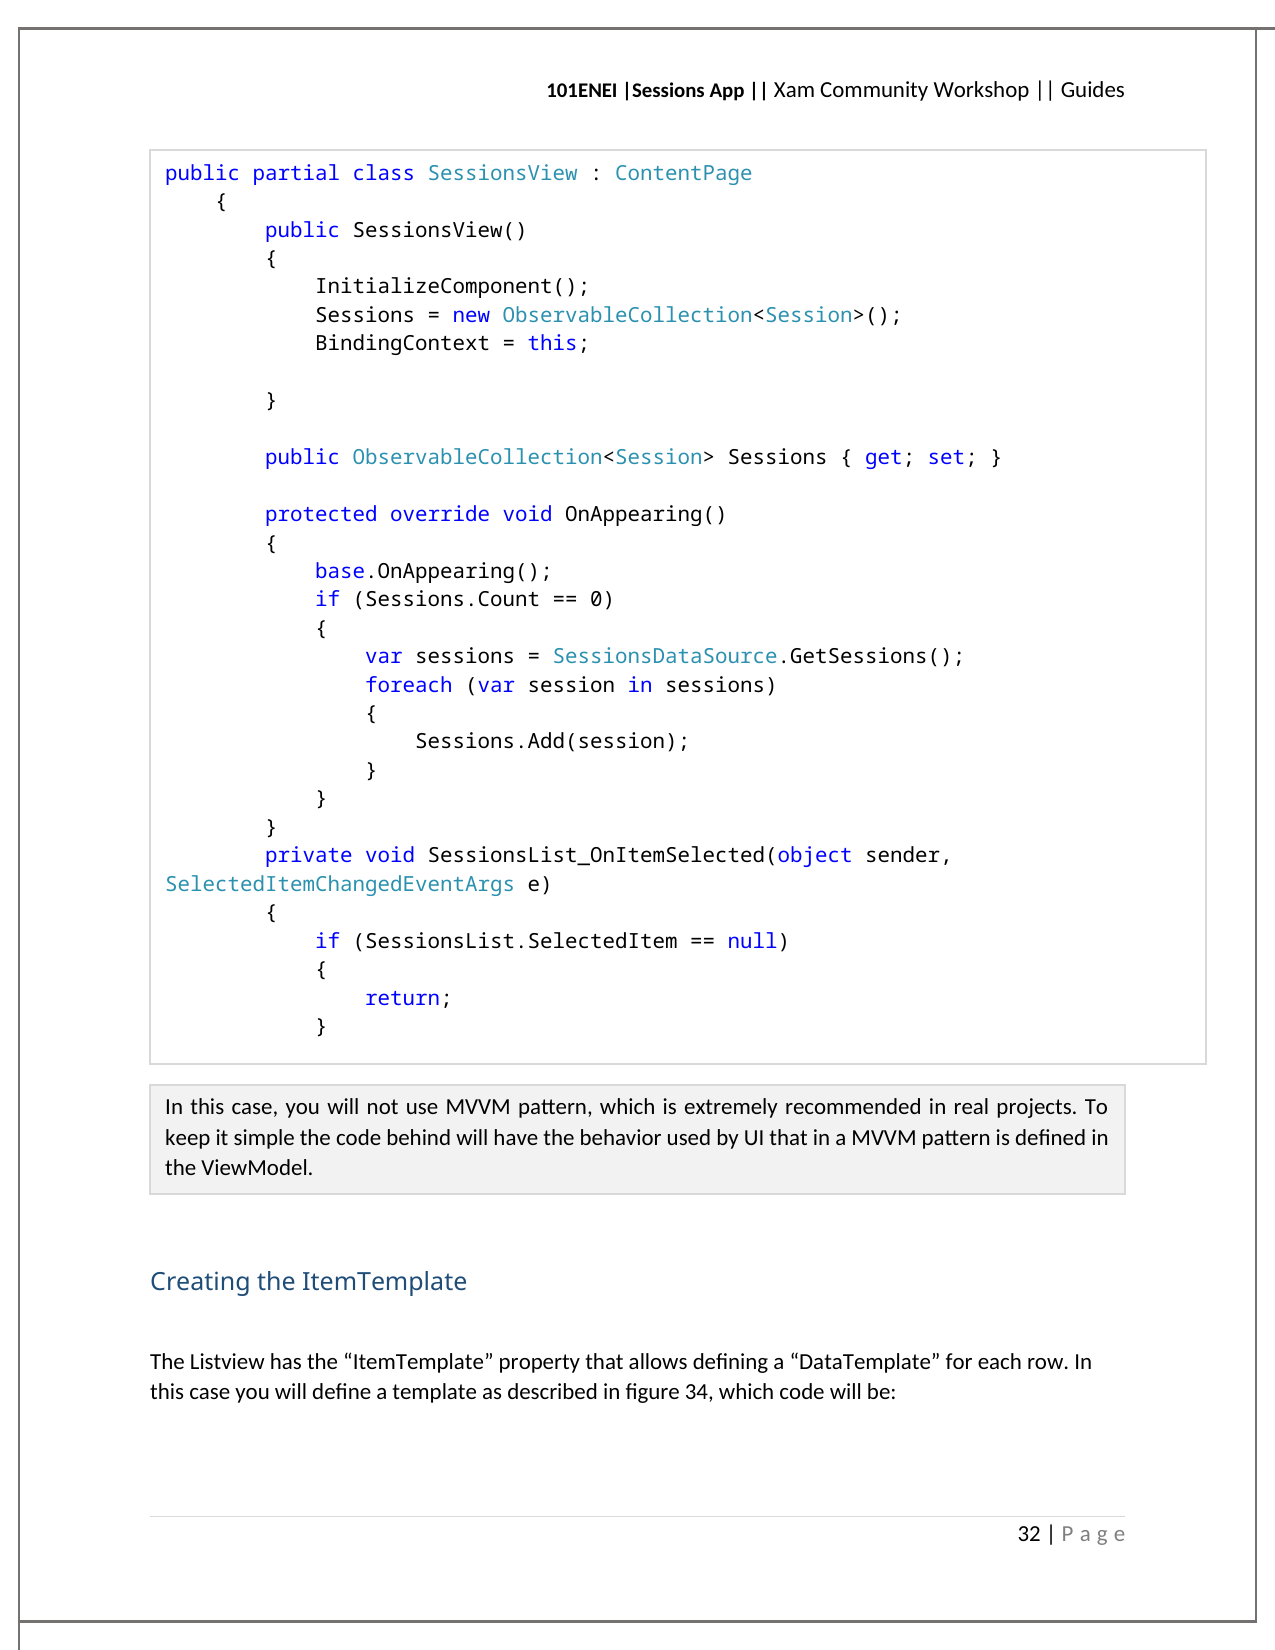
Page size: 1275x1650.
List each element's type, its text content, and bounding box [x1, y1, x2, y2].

subtitle Creating the ItemTemplate [150, 1263, 1125, 1297]
text The Listview has the “ItemTemplate” property that allows defining a “DataTemplate” for each row. In this case you will define a template as described in figure 34, which code will be: [150, 1347, 1125, 1405]
